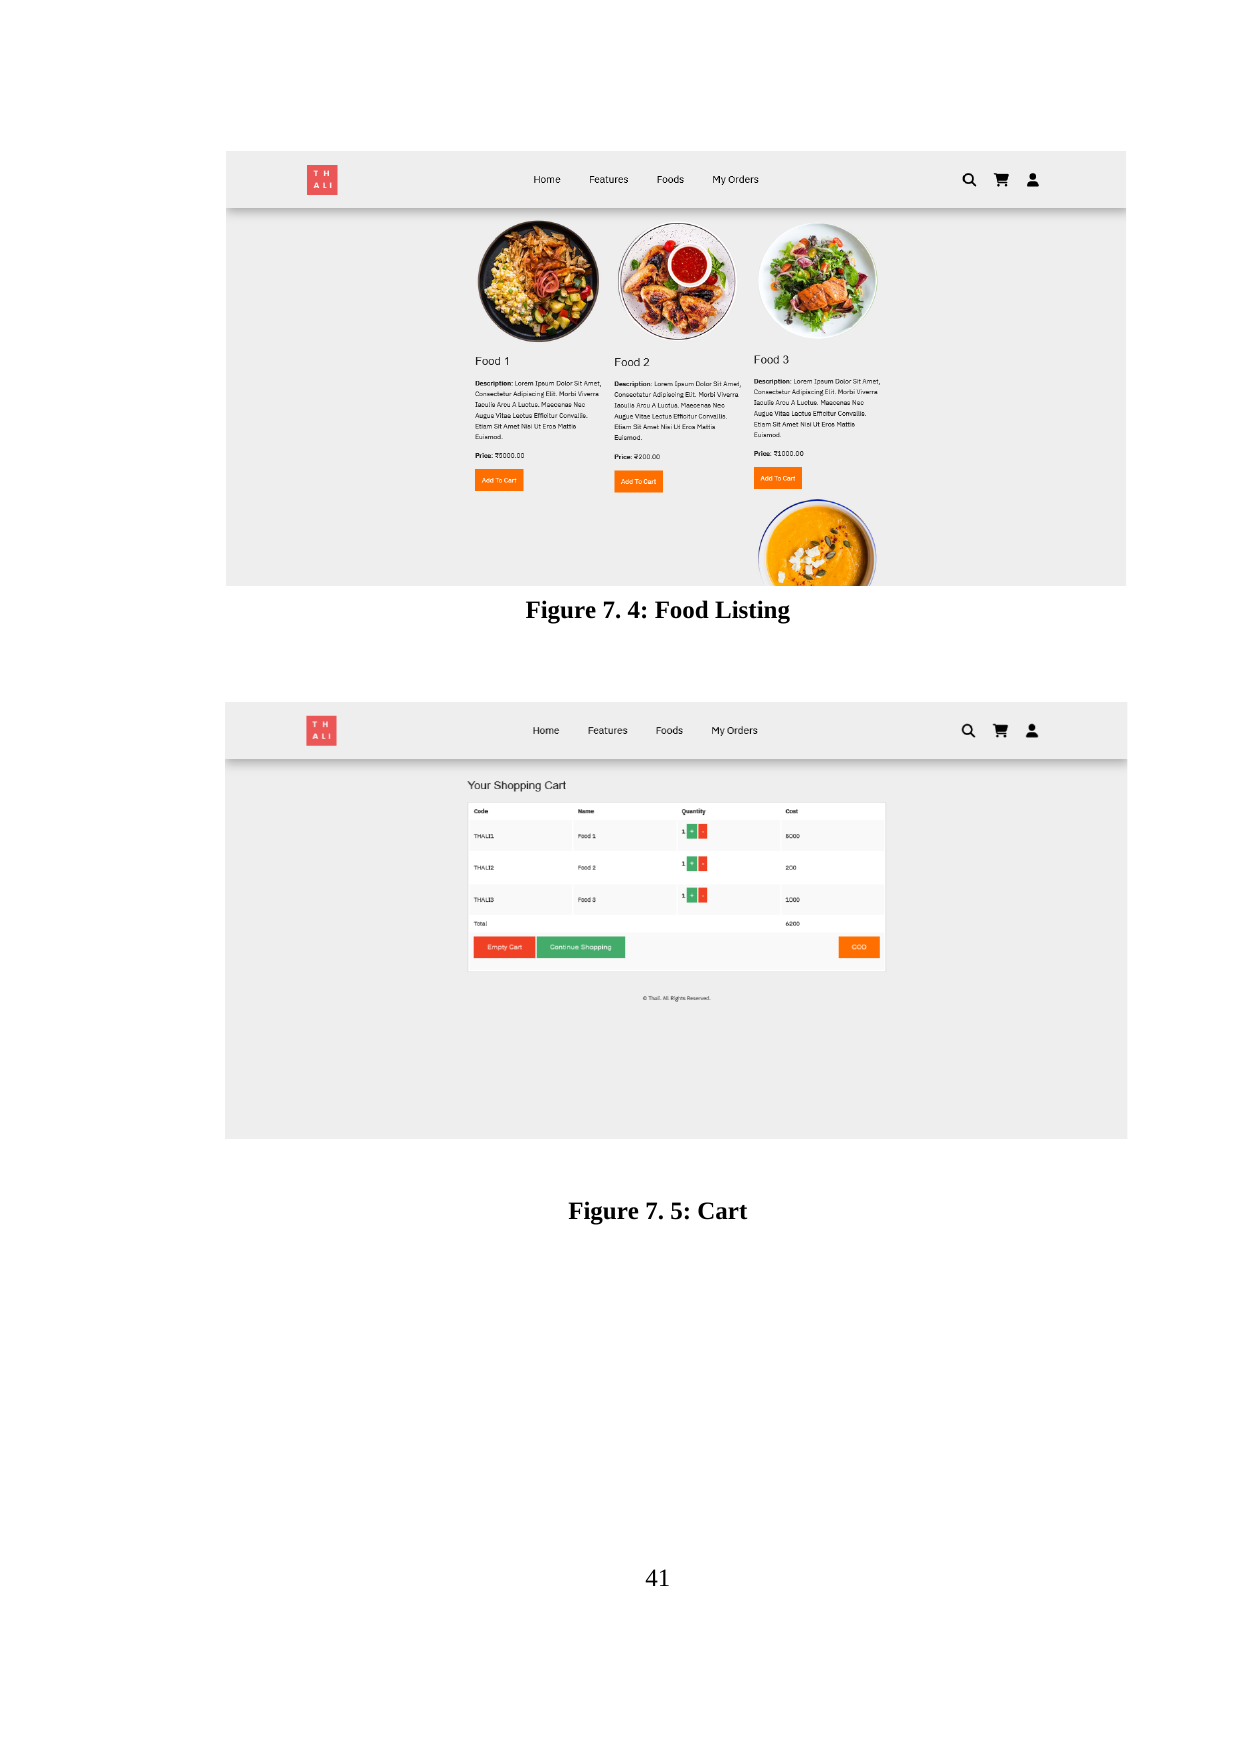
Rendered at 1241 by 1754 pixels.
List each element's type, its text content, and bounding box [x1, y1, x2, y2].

picture [225, 702, 1128, 1139]
picture [226, 151, 1126, 586]
